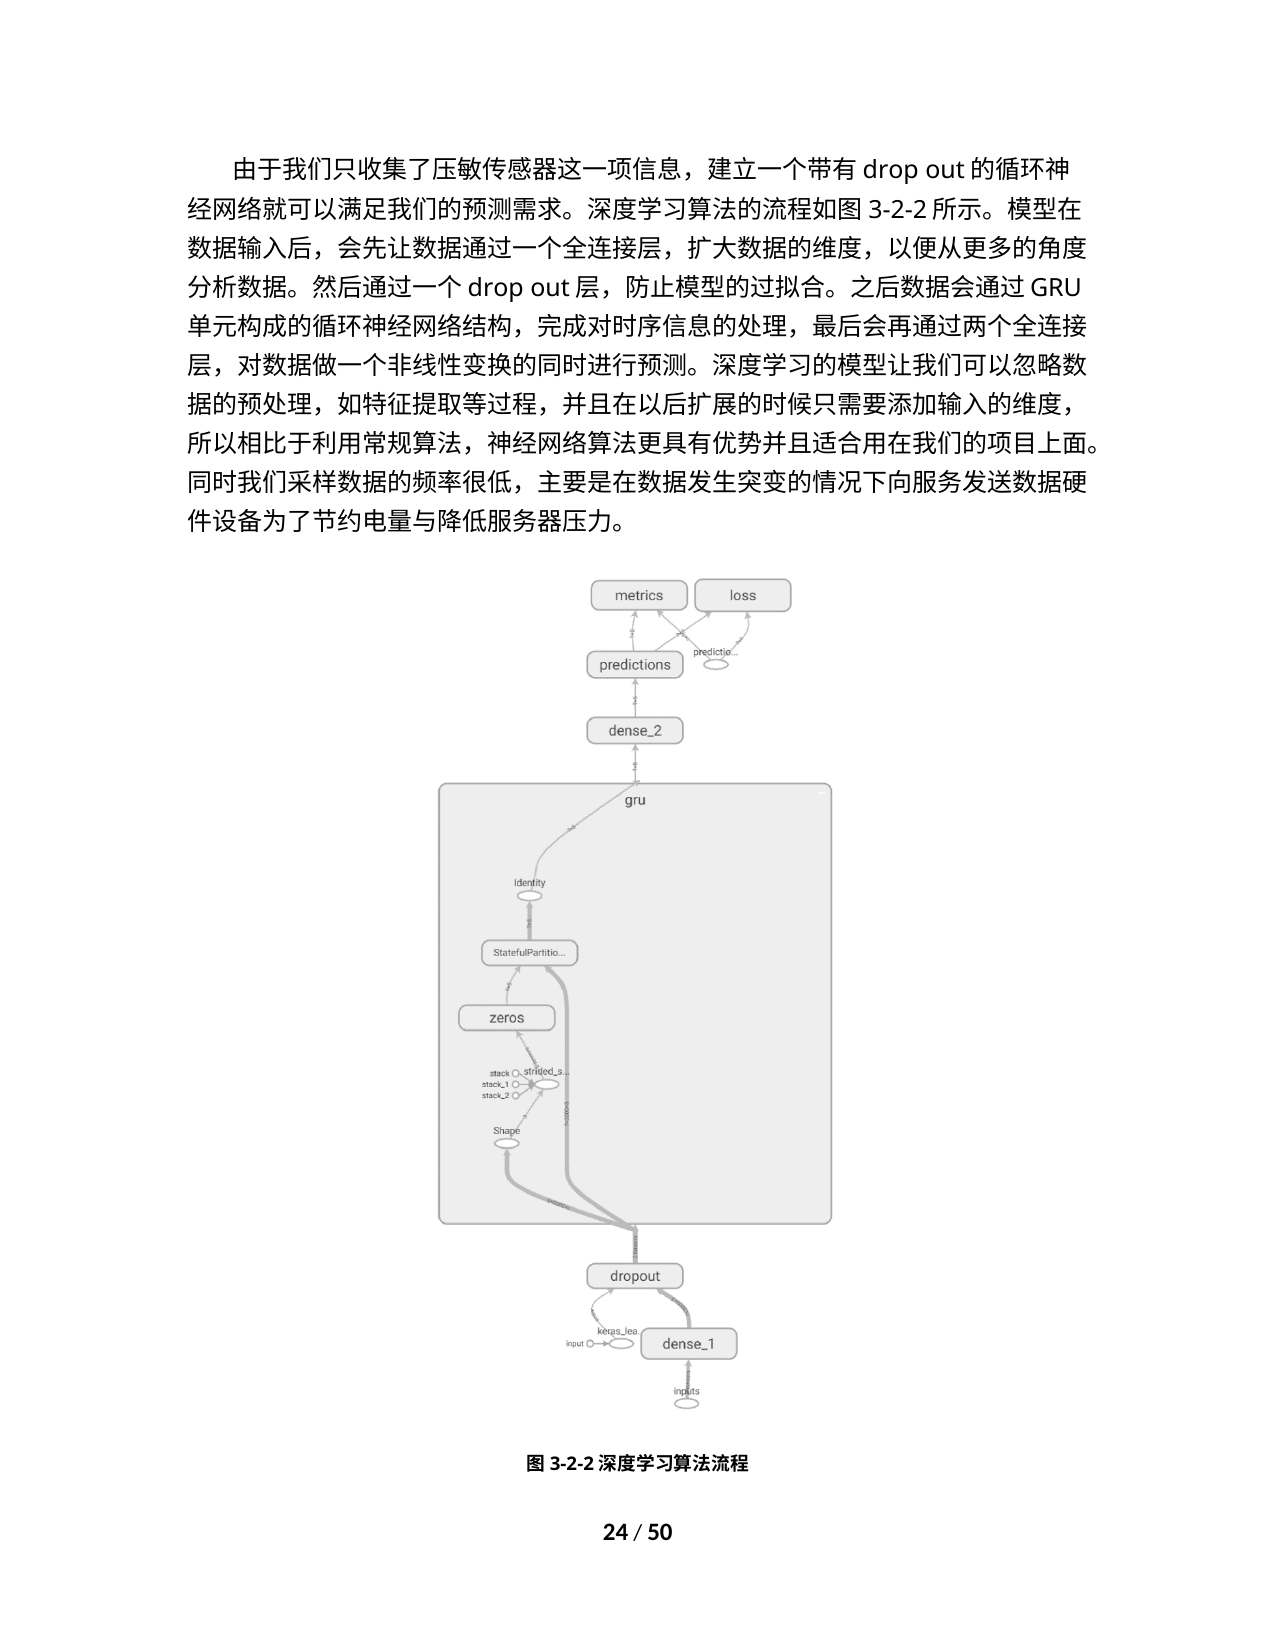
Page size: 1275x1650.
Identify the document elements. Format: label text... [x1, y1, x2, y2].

text 由于我们只收集了压敏传感器这一项信息，建立一个带有drop out的循环神经网络就可以满足我们的预测需求。深度学习算法的流程如图 3-2-2所示。模型在数据输入后，会先让数据通过一个全连接层，扩大数据的维度，以便从更多的角度分析数据。然后通过一个drop out层，防止模型的过拟合。之后数据会通过GRU单元构成的循环神经网络结构，完成对时序信息的处理，最后会再通过两个全连接层，对数据做一个非线性变换的同时进行预测。深度学习的模型让我们可以忽略数据的预处理，如特征提取等过程，并且在以后扩展的时候只需要添加输入的维度，所以相比于利用常规算法，神经网络算法更具有优势并且适合用在我们的项目上面。同时我们采样数据的频率很低，主要是在数据发生突变的情况下向服务发送数据硬件设备为了节约电量与降低服务器压力。 [187, 150, 1087, 538]
text 图 3-2-2 深度学习算法流程 [187, 1449, 1087, 1476]
picture [412, 557, 863, 1430]
